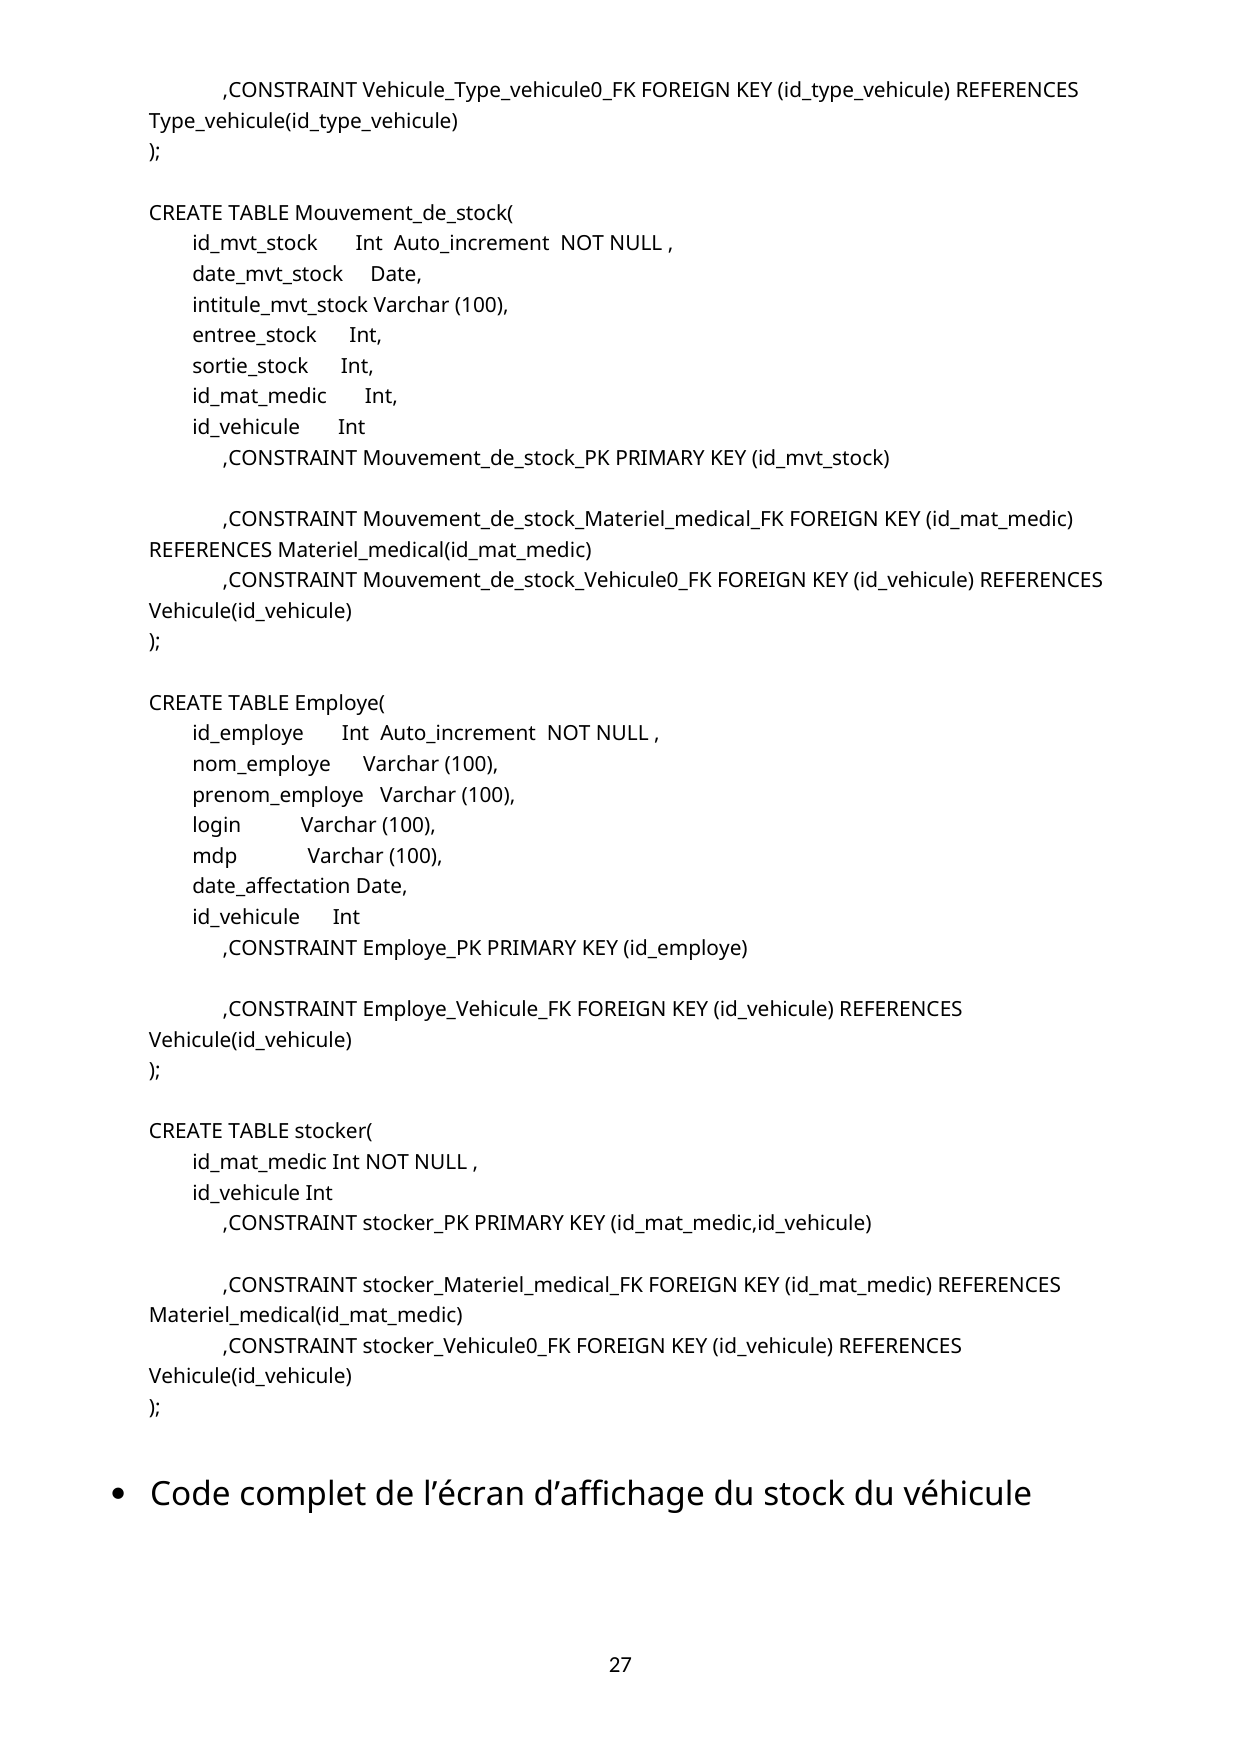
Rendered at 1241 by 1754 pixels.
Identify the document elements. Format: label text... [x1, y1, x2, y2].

text ,CONSTRAINT stocker_Materiel_medical_FK FOREIGN KEY (id_mat_medic) REFERENCES Materiel_medical(id_mat_medic) [149, 1270, 1165, 1329]
text id_employe Int Auto_increment NOT NULL , [149, 718, 1165, 747]
text id_vehicule Int [149, 1178, 1165, 1206]
text sortie_stock Int, [149, 351, 1165, 379]
text date_affectation Date, [149, 872, 1165, 900]
text intitule_mvt_stock Varchar (100), [149, 290, 1165, 318]
text ,CONSTRAINT Mouvement_de_stock_Materiel_medical_FK FOREIGN KEY (id_mat_medic) REFERENCES Materiel_medical(id_mat_medic) [149, 504, 1165, 563]
text id_mat_medic Int, [149, 382, 1165, 410]
text ); [149, 627, 1165, 655]
text ,CONSTRAINT Employe_Vehicule_FK FOREIGN KEY (id_vehicule) REFERENCES Vehicule(id_vehicule) [149, 994, 1165, 1053]
text ); [149, 137, 1165, 165]
text CREATE TABLE stocker( [149, 1117, 1165, 1145]
text id_vehicule Int [149, 412, 1165, 441]
text ,CONSTRAINT stocker_PK PRIMARY KEY (id_mat_medic,id_vehicule) [149, 1208, 1165, 1237]
text prenom_employe Varchar (100), [149, 780, 1165, 808]
text CREATE TABLE Employe( [149, 688, 1165, 716]
text id_mat_medic Int NOT NULL , [149, 1147, 1165, 1176]
text ,CONSTRAINT stocker_Vehicule0_FK FOREIGN KEY (id_vehicule) REFERENCES Vehicule(id_vehicule) [149, 1331, 1165, 1390]
text mdp Varchar (100), [149, 841, 1165, 869]
list Code complet de l’écran d’affichage du stock du véhicule [112, 1470, 1165, 1516]
text ,CONSTRAINT Mouvement_de_stock_PK PRIMARY KEY (id_mvt_stock) [149, 443, 1165, 471]
text id_mvt_stock Int Auto_increment NOT NULL , [149, 228, 1165, 257]
text nom_employe Varchar (100), [149, 749, 1165, 777]
text id_vehicule Int [149, 902, 1165, 931]
text CREATE TABLE Mouvement_de_stock( [149, 198, 1165, 226]
text ,CONSTRAINT Mouvement_de_stock_Vehicule0_FK FOREIGN KEY (id_vehicule) REFERENCES Vehicule(id_vehicule) [149, 565, 1165, 624]
text login Varchar (100), [149, 810, 1165, 839]
text ,CONSTRAINT Vehicule_Type_vehicule0_FK FOREIGN KEY (id_type_vehicule) REFERENCES Type_vehicule(id_type_vehicule) [149, 75, 1165, 134]
text ); [149, 1055, 1165, 1084]
text ); [149, 1392, 1165, 1421]
text ,CONSTRAINT Employe_PK PRIMARY KEY (id_employe) [149, 933, 1165, 961]
text date_mvt_stock Date, [149, 259, 1165, 287]
text entree_stock Int, [149, 320, 1165, 349]
